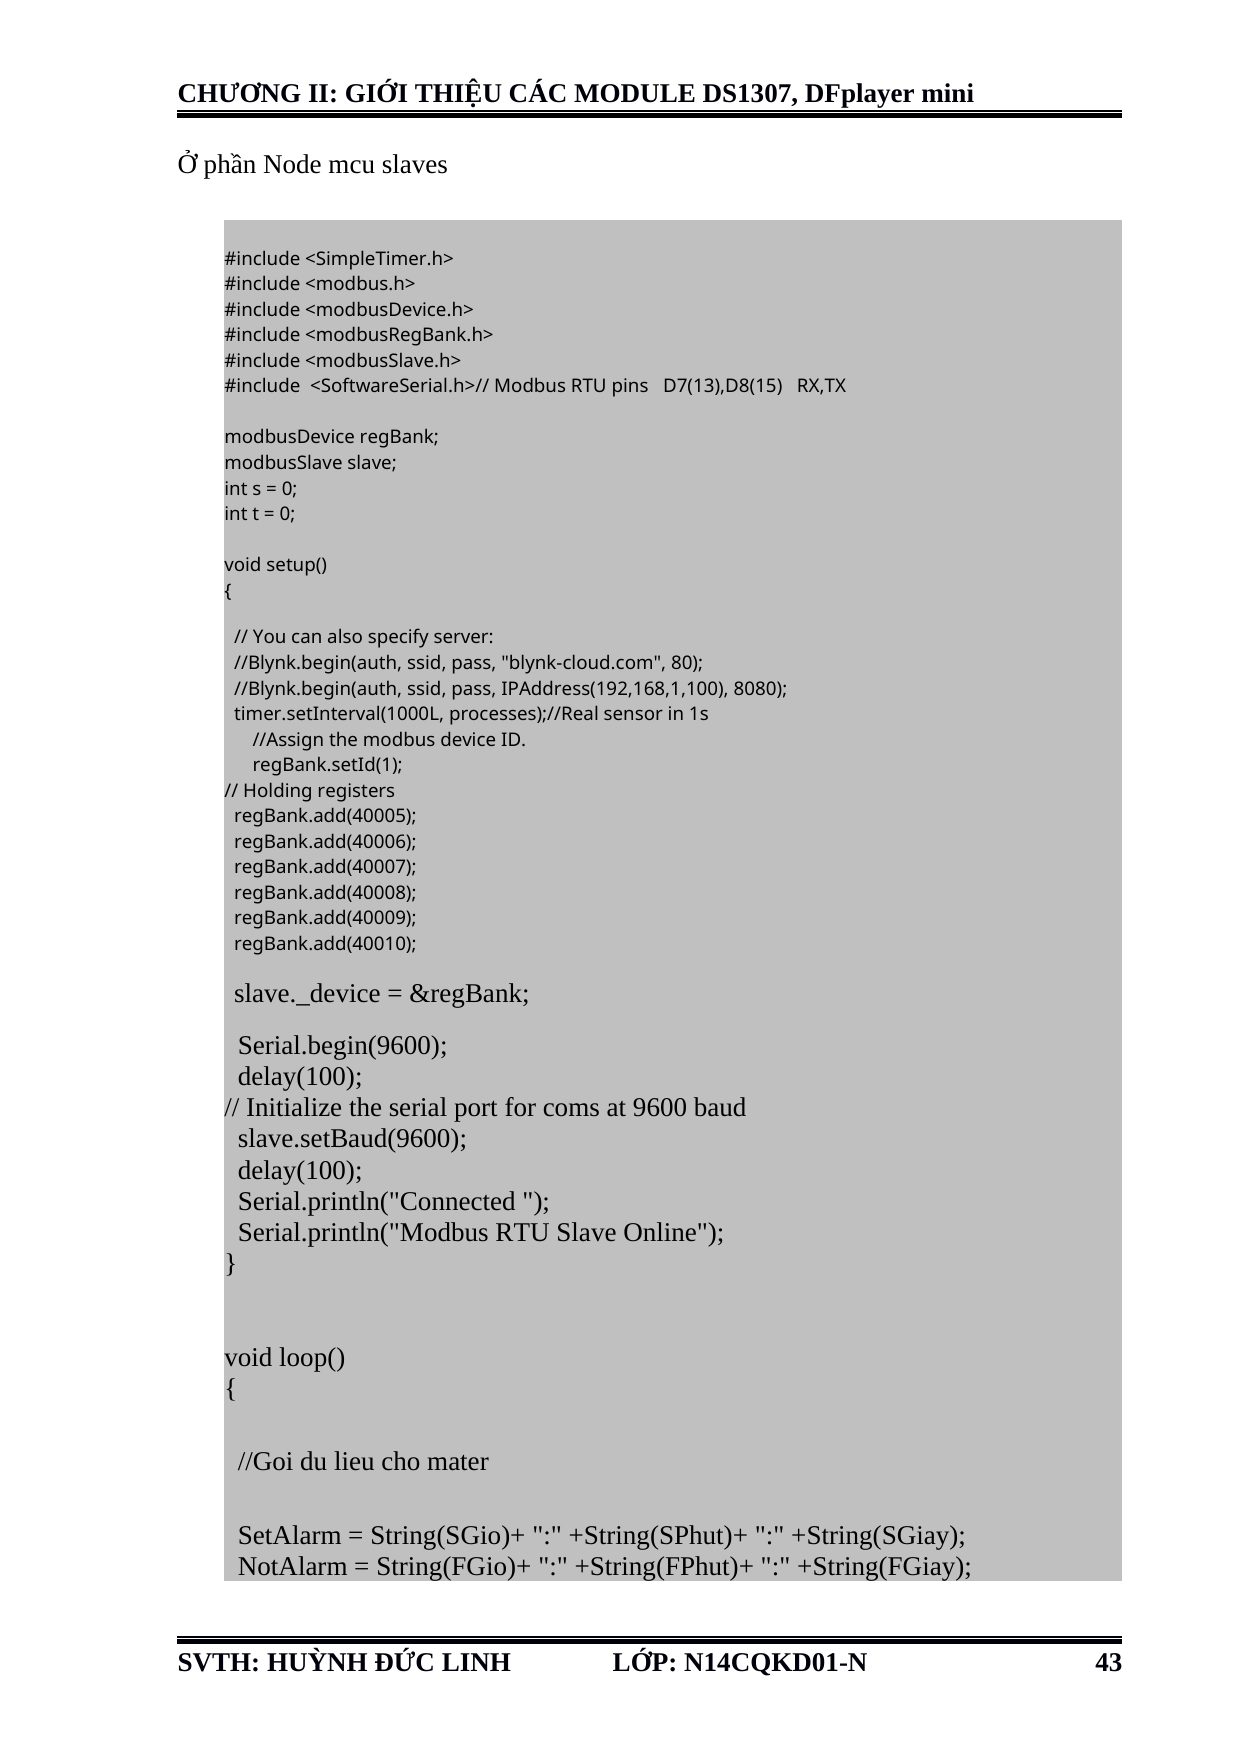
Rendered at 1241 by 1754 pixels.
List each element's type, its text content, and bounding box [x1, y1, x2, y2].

text #include <modbusRegBank.h> [224, 322, 1122, 347]
text #include <modbus.h> [224, 271, 1122, 296]
text // You can also specify server: [224, 624, 1122, 649]
text Serial.println("Modbus RTU Slave Online"); [224, 1216, 1122, 1247]
text Serial.begin(9600); [224, 1029, 1122, 1060]
text regBank.setId(1); [224, 751, 1122, 777]
text #include <modbusSlave.h> [224, 347, 1122, 373]
text timer.setInterval(1000L, processes);//Real sensor in 1s [224, 700, 1122, 726]
text regBank.add(40007); [224, 853, 1122, 879]
text regBank.add(40008); [224, 879, 1122, 904]
text modbusSlave slave; [224, 449, 1122, 475]
text modbusDevice regBank; [224, 424, 1122, 449]
text { [224, 1372, 1122, 1403]
text regBank.add(40006); [224, 828, 1122, 853]
text } [224, 1247, 1122, 1278]
text //Blynk.begin(auth, ssid, pass, IPAddress(192,168,1,100), 8080); [224, 675, 1122, 700]
text #include <SoftwareSerial.h>// Modbus RTU pins D7(13),D8(15) RX,TX [224, 373, 1122, 398]
text //Assign the modbus device ID. [224, 726, 1122, 751]
text slave.setBaud(9600); [224, 1123, 1122, 1154]
text delay(100); [224, 1060, 1122, 1091]
text regBank.add(40010); [224, 930, 1122, 956]
text //Blynk.begin(auth, ssid, pass, "blynk-cloud.com", 80); [224, 649, 1122, 675]
text void loop() [224, 1341, 1122, 1372]
text SetAlarm = String(SGio)+ ":" +String(SPhut)+ ":" +String(SGiay); [224, 1519, 1122, 1550]
text delay(100); [224, 1154, 1122, 1185]
text { [224, 577, 1122, 602]
text // Holding registers [224, 777, 1122, 802]
text #include <SimpleTimer.h> [224, 245, 1122, 271]
text regBank.add(40009); [224, 904, 1122, 930]
text regBank.add(40005); [224, 802, 1122, 828]
text #include <modbusDevice.h> [224, 296, 1122, 322]
text int t = 0; [224, 500, 1122, 526]
text Serial.println("Connected "); [224, 1185, 1122, 1216]
text slave._device = &regBank; [224, 977, 1122, 1008]
text int s = 0; [224, 475, 1122, 500]
text Ở phần Node mcu slaves [177, 148, 1122, 179]
text void setup() [224, 551, 1122, 577]
text //Goi du lieu cho mater [224, 1445, 1122, 1477]
text // Initialize the serial port for coms at 9600 baud [224, 1091, 1122, 1123]
text NotAlarm = String(FGio)+ ":" +String(FPhut)+ ":" +String(FGiay); [224, 1550, 1122, 1581]
